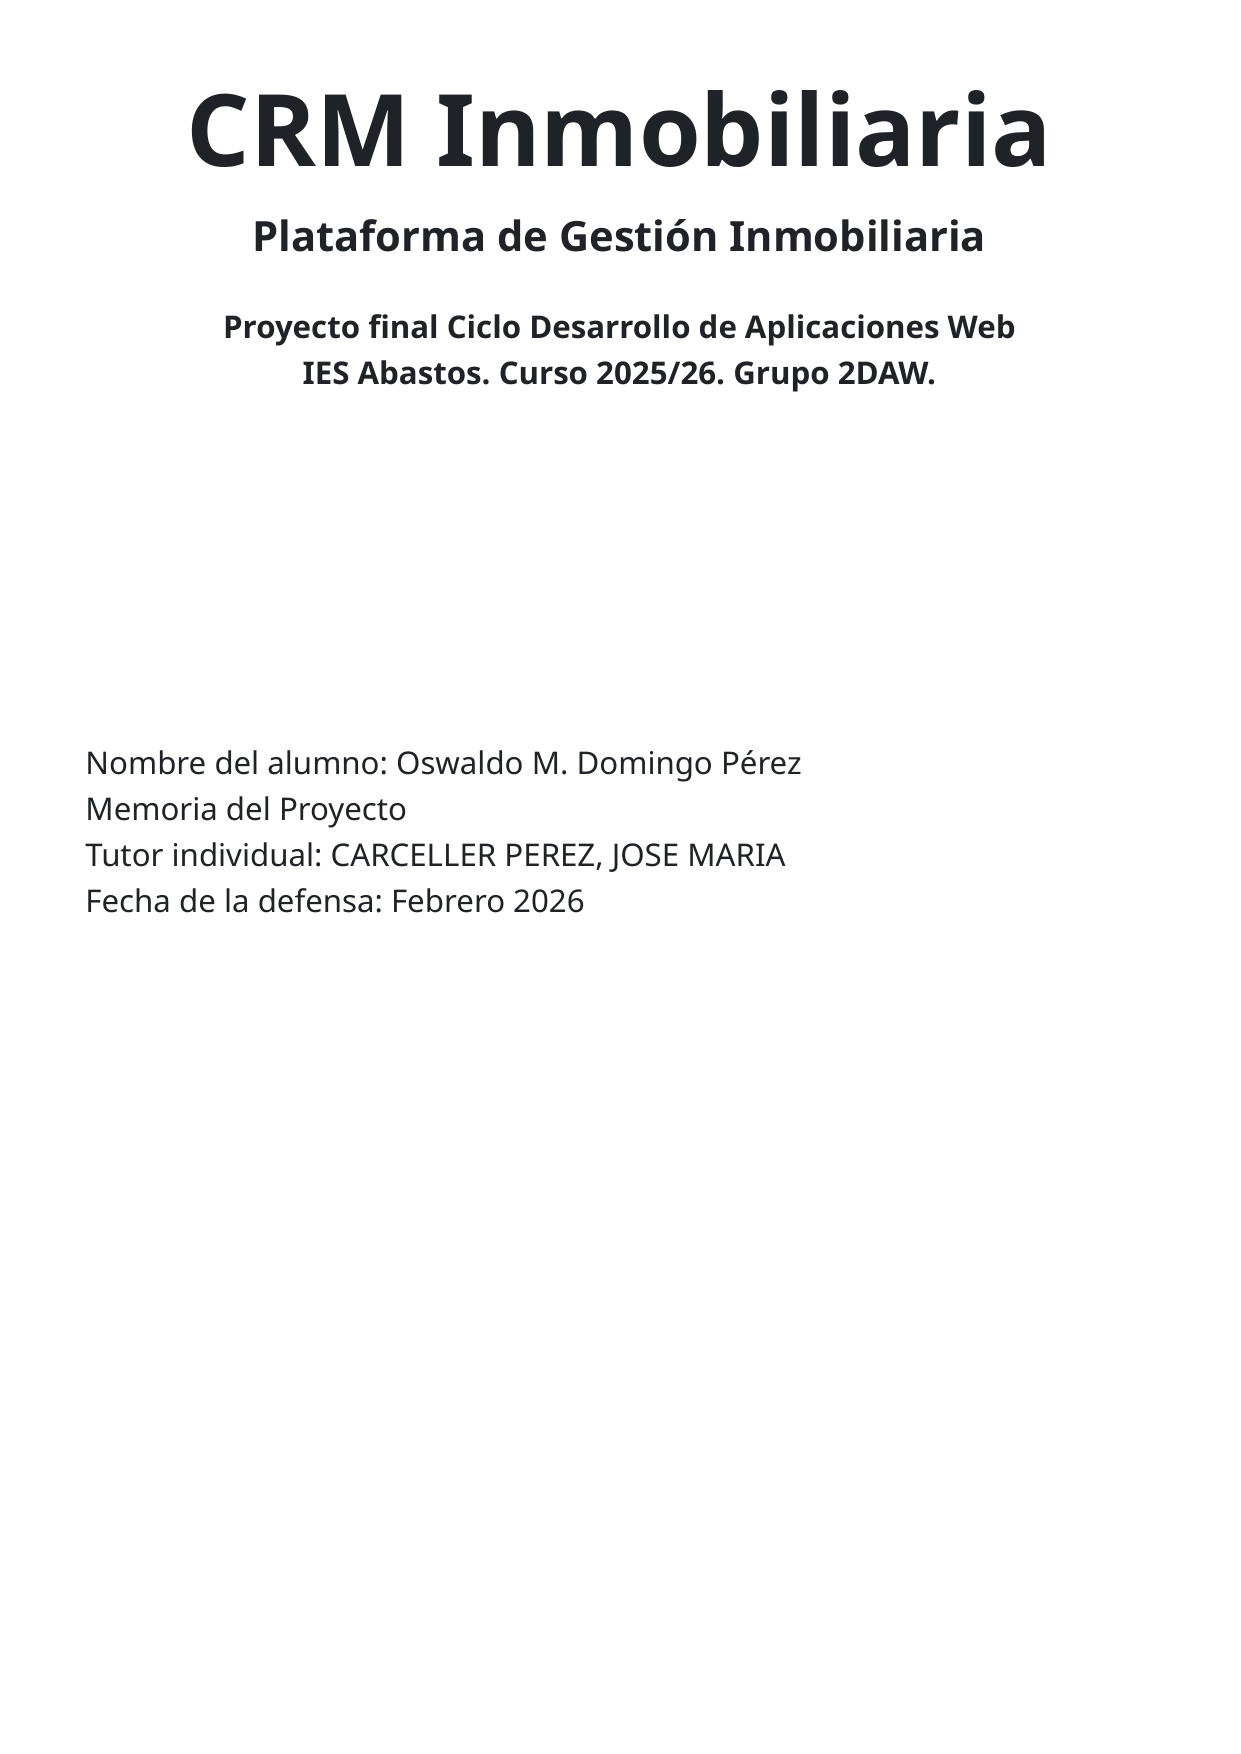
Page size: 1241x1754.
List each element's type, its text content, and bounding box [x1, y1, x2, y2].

subtitle Memoria del Proyecto [85, 787, 1154, 830]
subtitle Nombre del alumno: Oswaldo M. Domingo Pérez [85, 741, 1154, 784]
subtitle CRM Inmobiliaria [85, 59, 1154, 196]
subtitle Tutor individual: CARCELLER PEREZ, JOSE MARIA [85, 833, 1154, 876]
subtitle Proyecto final Ciclo Desarrollo de Aplicaciones Web [85, 305, 1154, 348]
subtitle Fecha de la defensa: Febrero 2026 [85, 879, 1154, 922]
subtitle IES Abastos. Curso 2025/26. Grupo 2DAW. [85, 351, 1154, 393]
subtitle Plataforma de Gestión Inmobiliaria [85, 206, 1154, 263]
